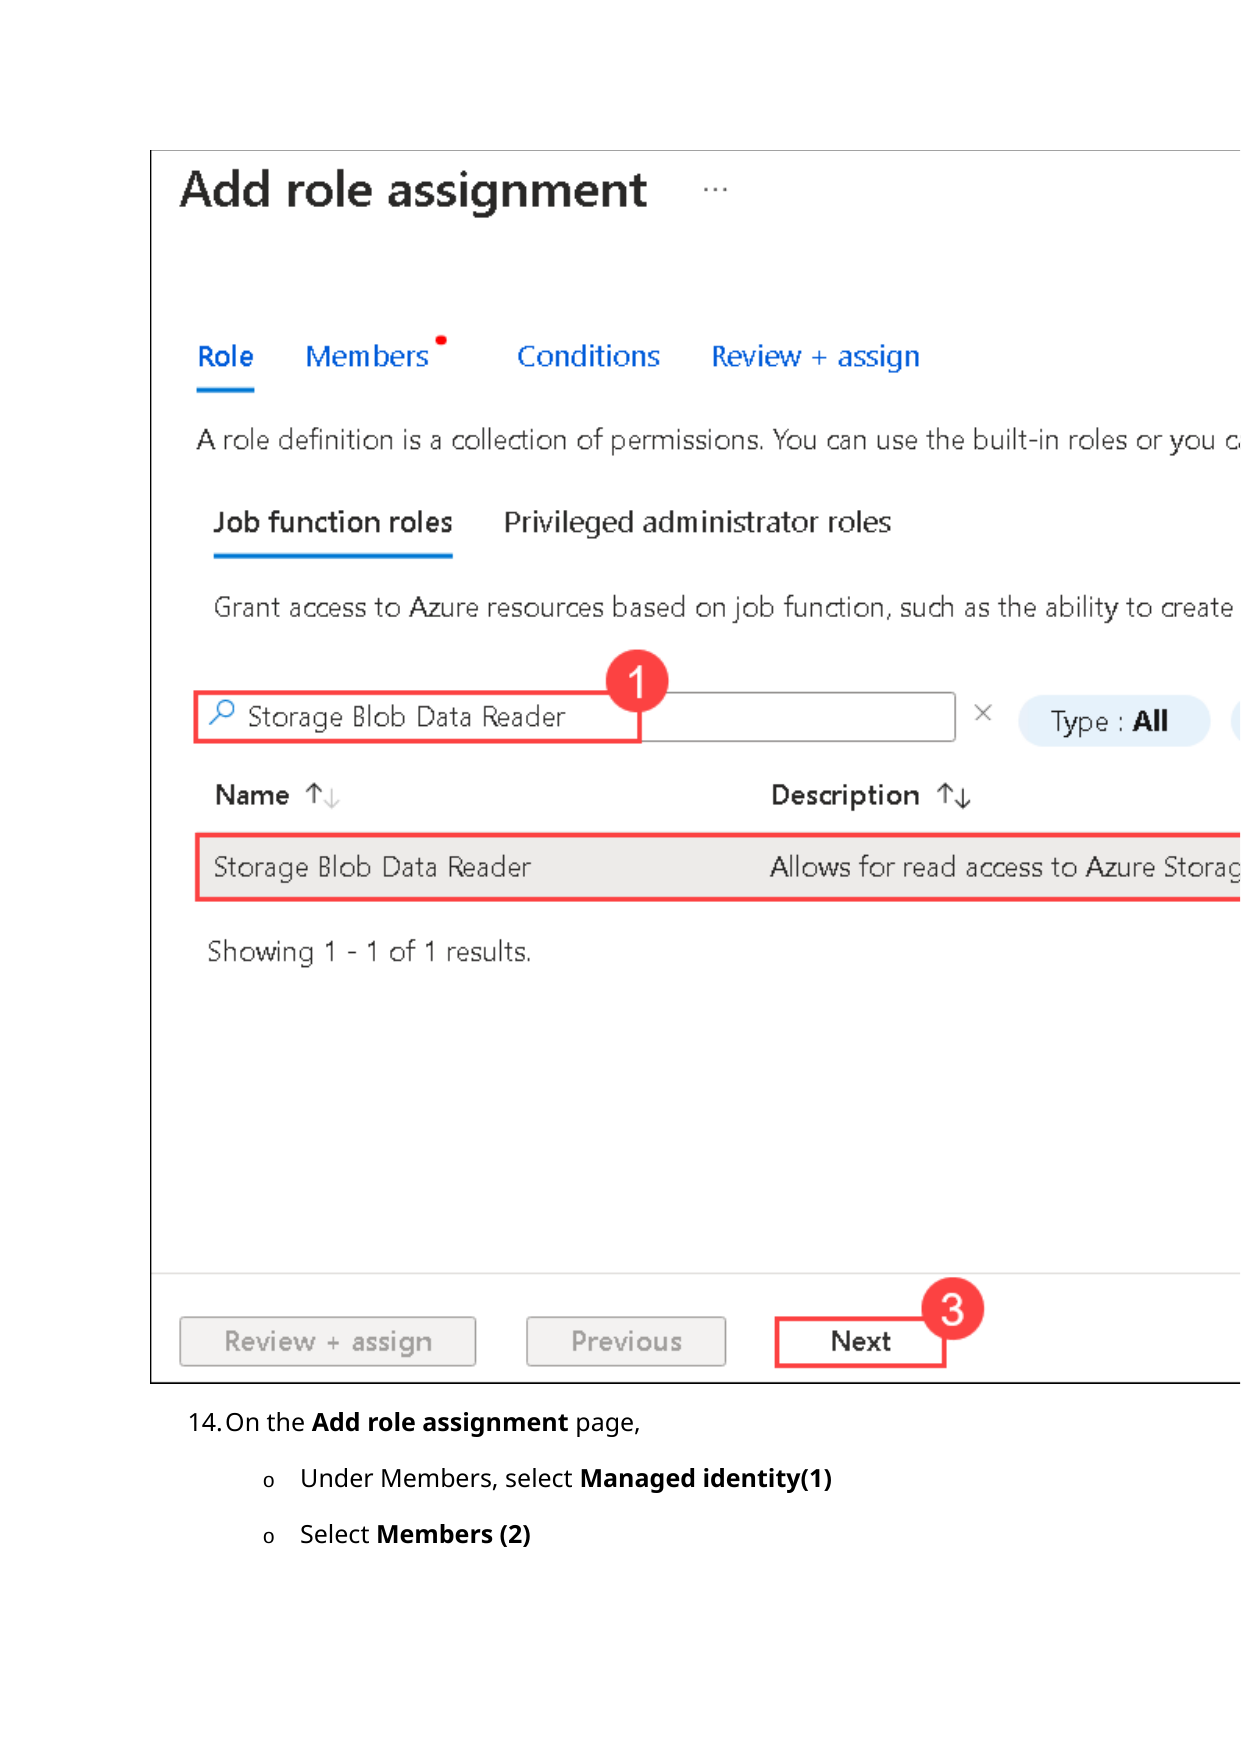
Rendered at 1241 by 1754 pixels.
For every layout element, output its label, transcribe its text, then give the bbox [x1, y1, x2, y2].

list Select Members (2) [262, 1517, 1090, 1551]
list Under Members, select Managed identity(1) [262, 1461, 1090, 1495]
list On the Add role assignment page, [187, 1405, 1090, 1439]
picture [150, 150, 1241, 1384]
